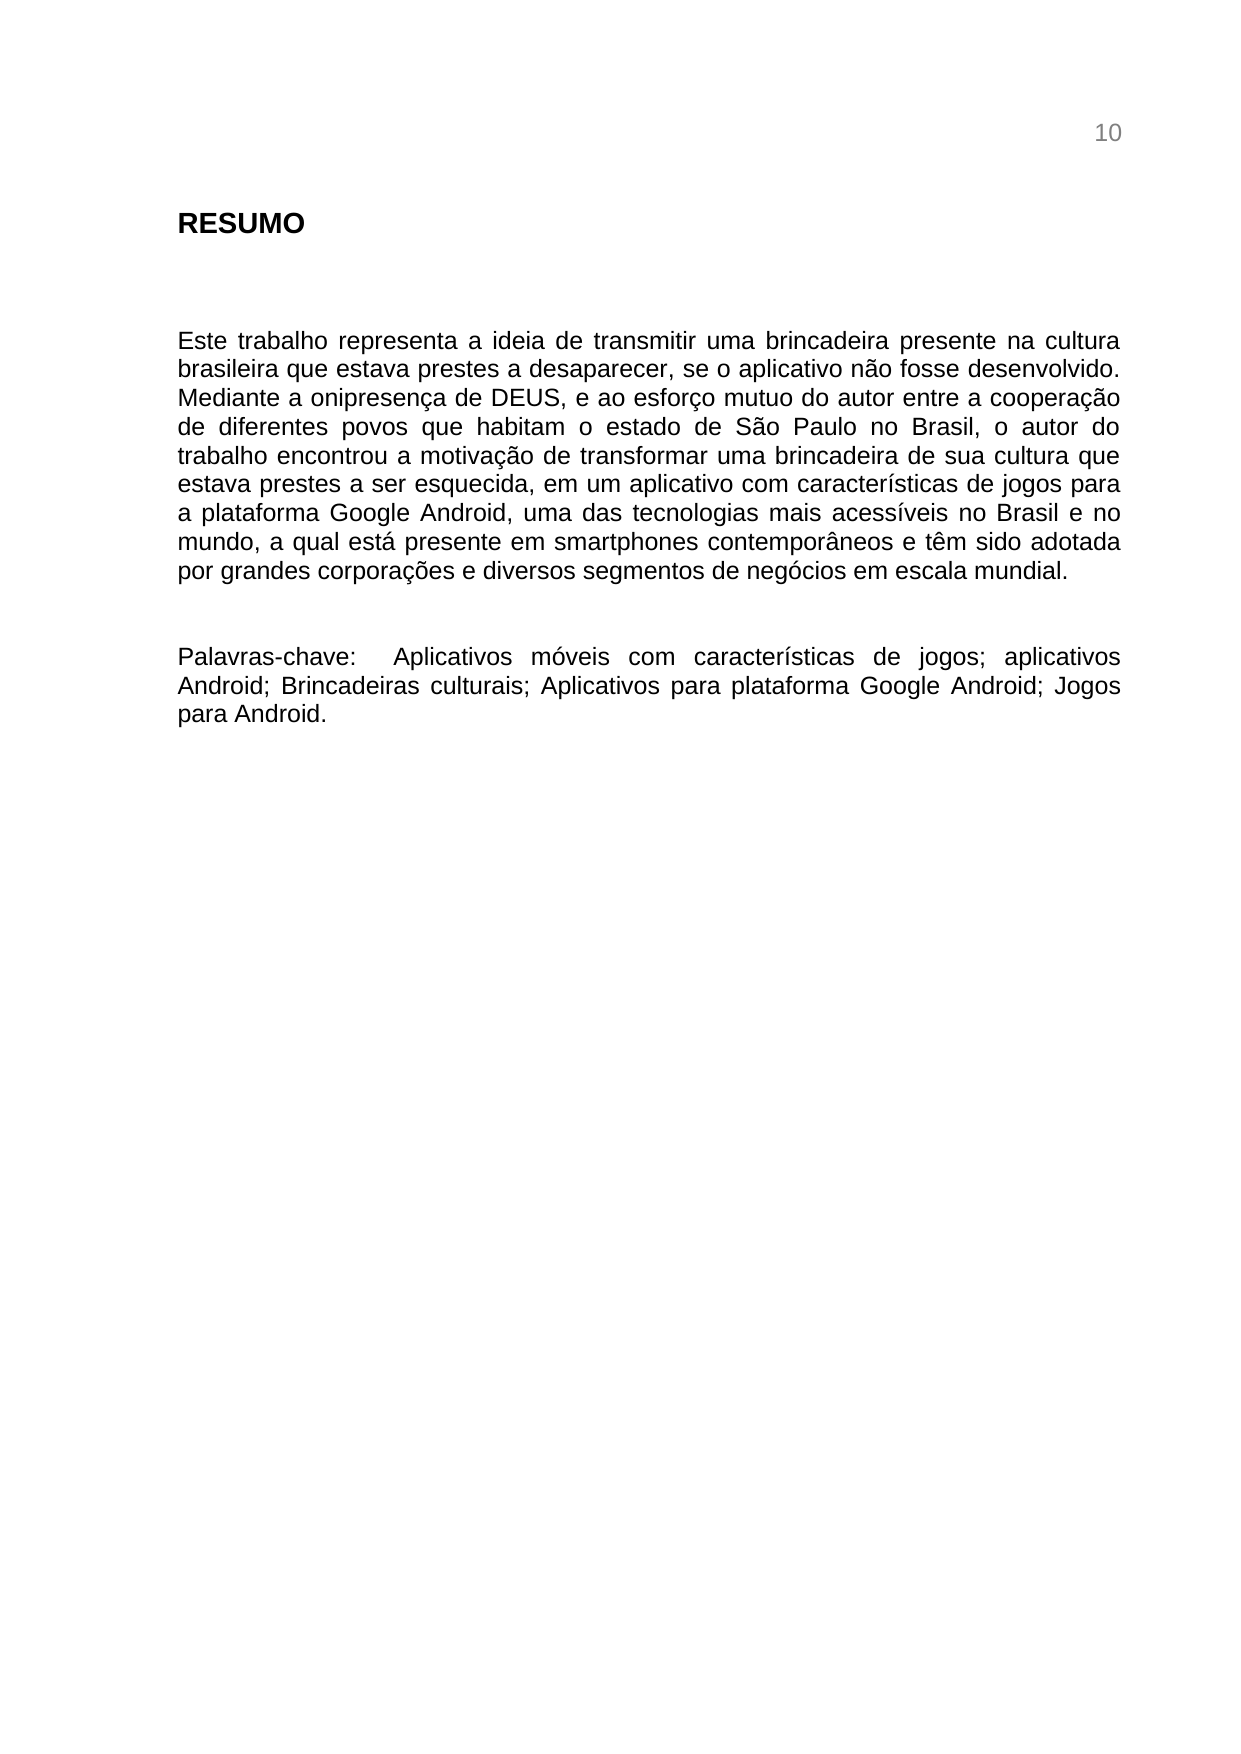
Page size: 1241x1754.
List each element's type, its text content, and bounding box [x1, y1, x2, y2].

text RESUMO [177, 206, 1122, 239]
text Este trabalho representa a ideia de transmitir uma brincadeira presente na cultura brasileira que estava prestes a desaparecer, se o aplicativo não fosse desenvolvido. Mediante a onipresença de DEUS, e ao esforço mutuo do autor entre a cooperação de diferentes povos que habitam o estado de São Paulo no Brasil, o autor do trabalho encontrou a motivação de transformar uma brincadeira de sua cultura que estava prestes a ser esquecida, em um aplicativo com características de jogos para a plataforma Google Android, uma das tecnologias mais acessíveis no Brasil e no mundo, a qual está presente em smartphones contemporâneos e têm sido adotada por grandes corporações e diversos segmentos de negócios em escala mundial. [177, 326, 1122, 584]
text Palavras-chave: Aplicativos móveis com características de jogos; aplicativos Android; Brincadeiras culturais; Aplicativos para plataforma Google Android; Jogos para Android. [177, 642, 1122, 728]
